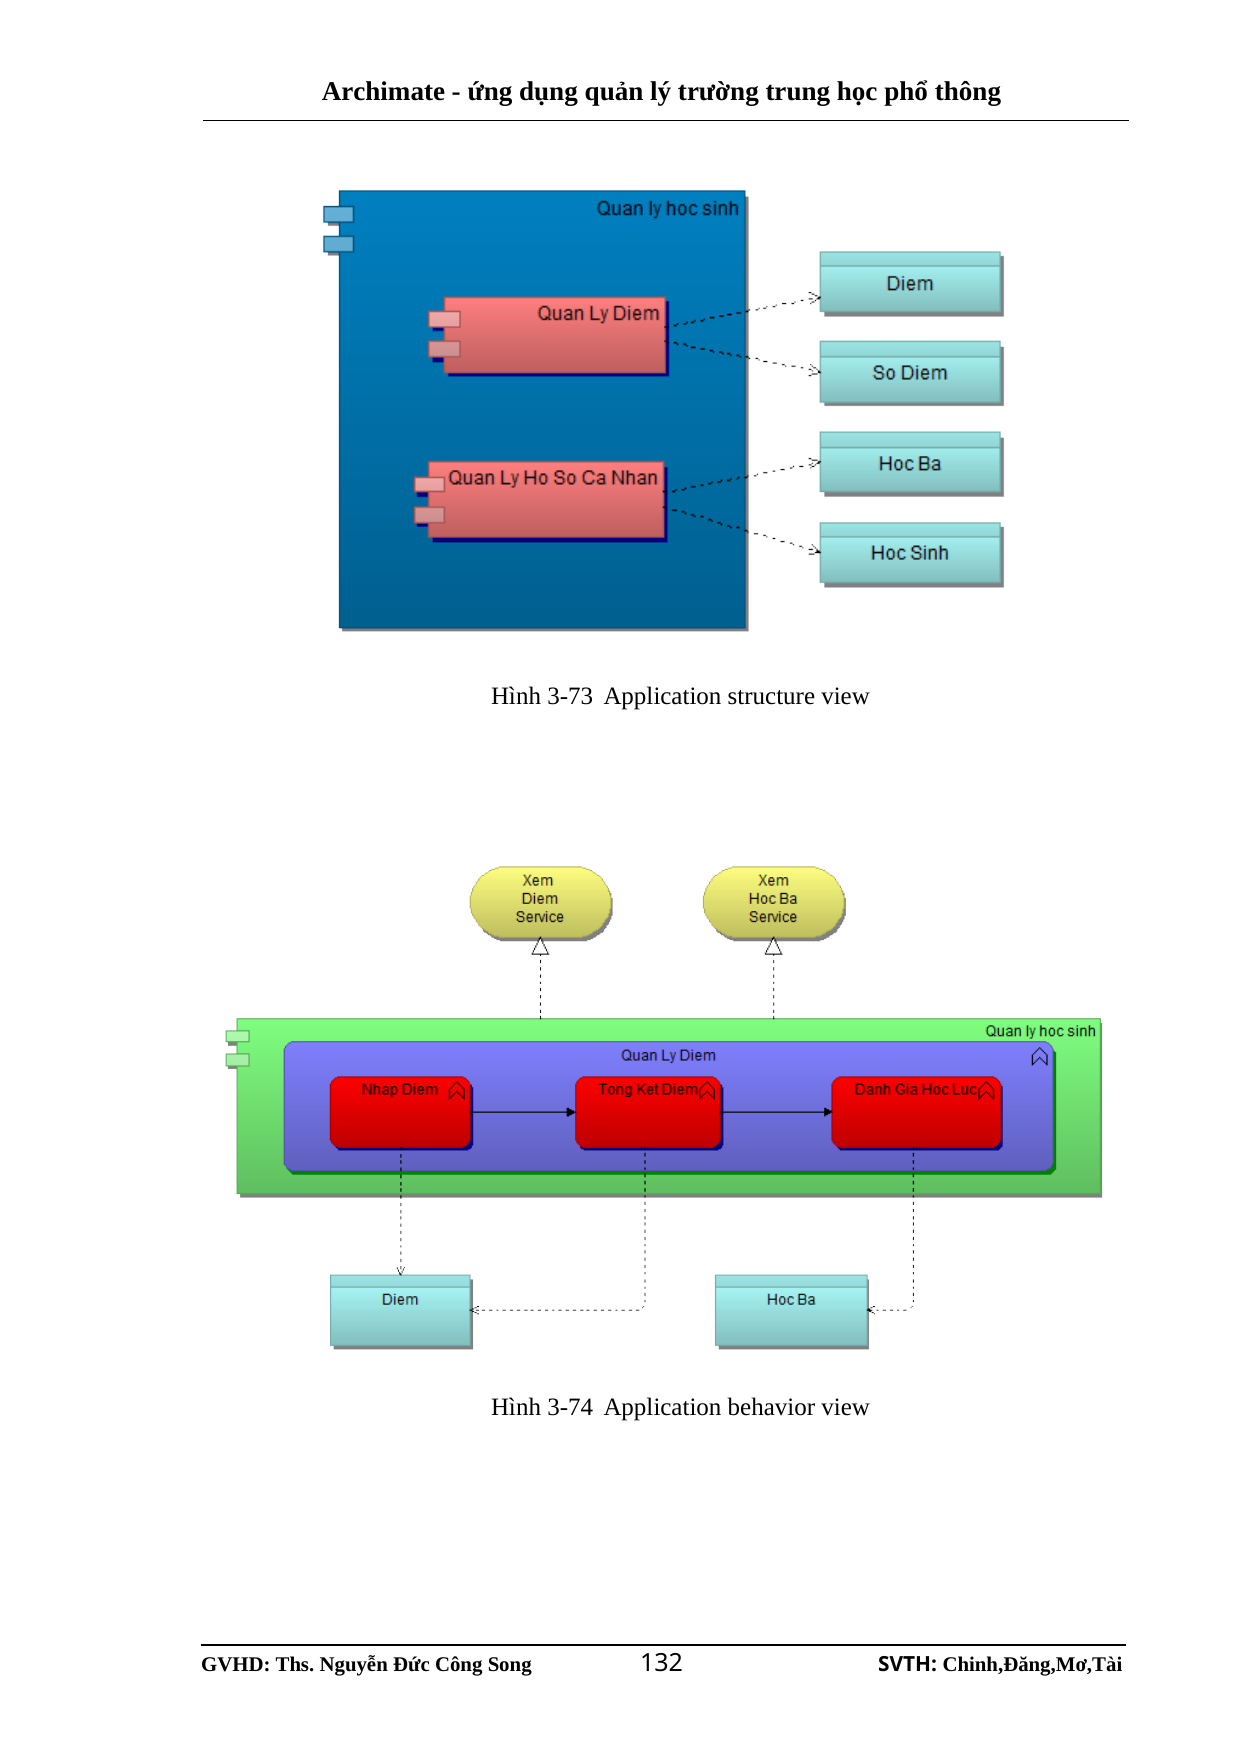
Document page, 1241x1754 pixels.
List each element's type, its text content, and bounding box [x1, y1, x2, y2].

text Application behavior view [238, 1392, 1122, 1421]
picture [292, 159, 1031, 657]
text Application structure view [238, 681, 1122, 710]
picture [200, 842, 1123, 1368]
